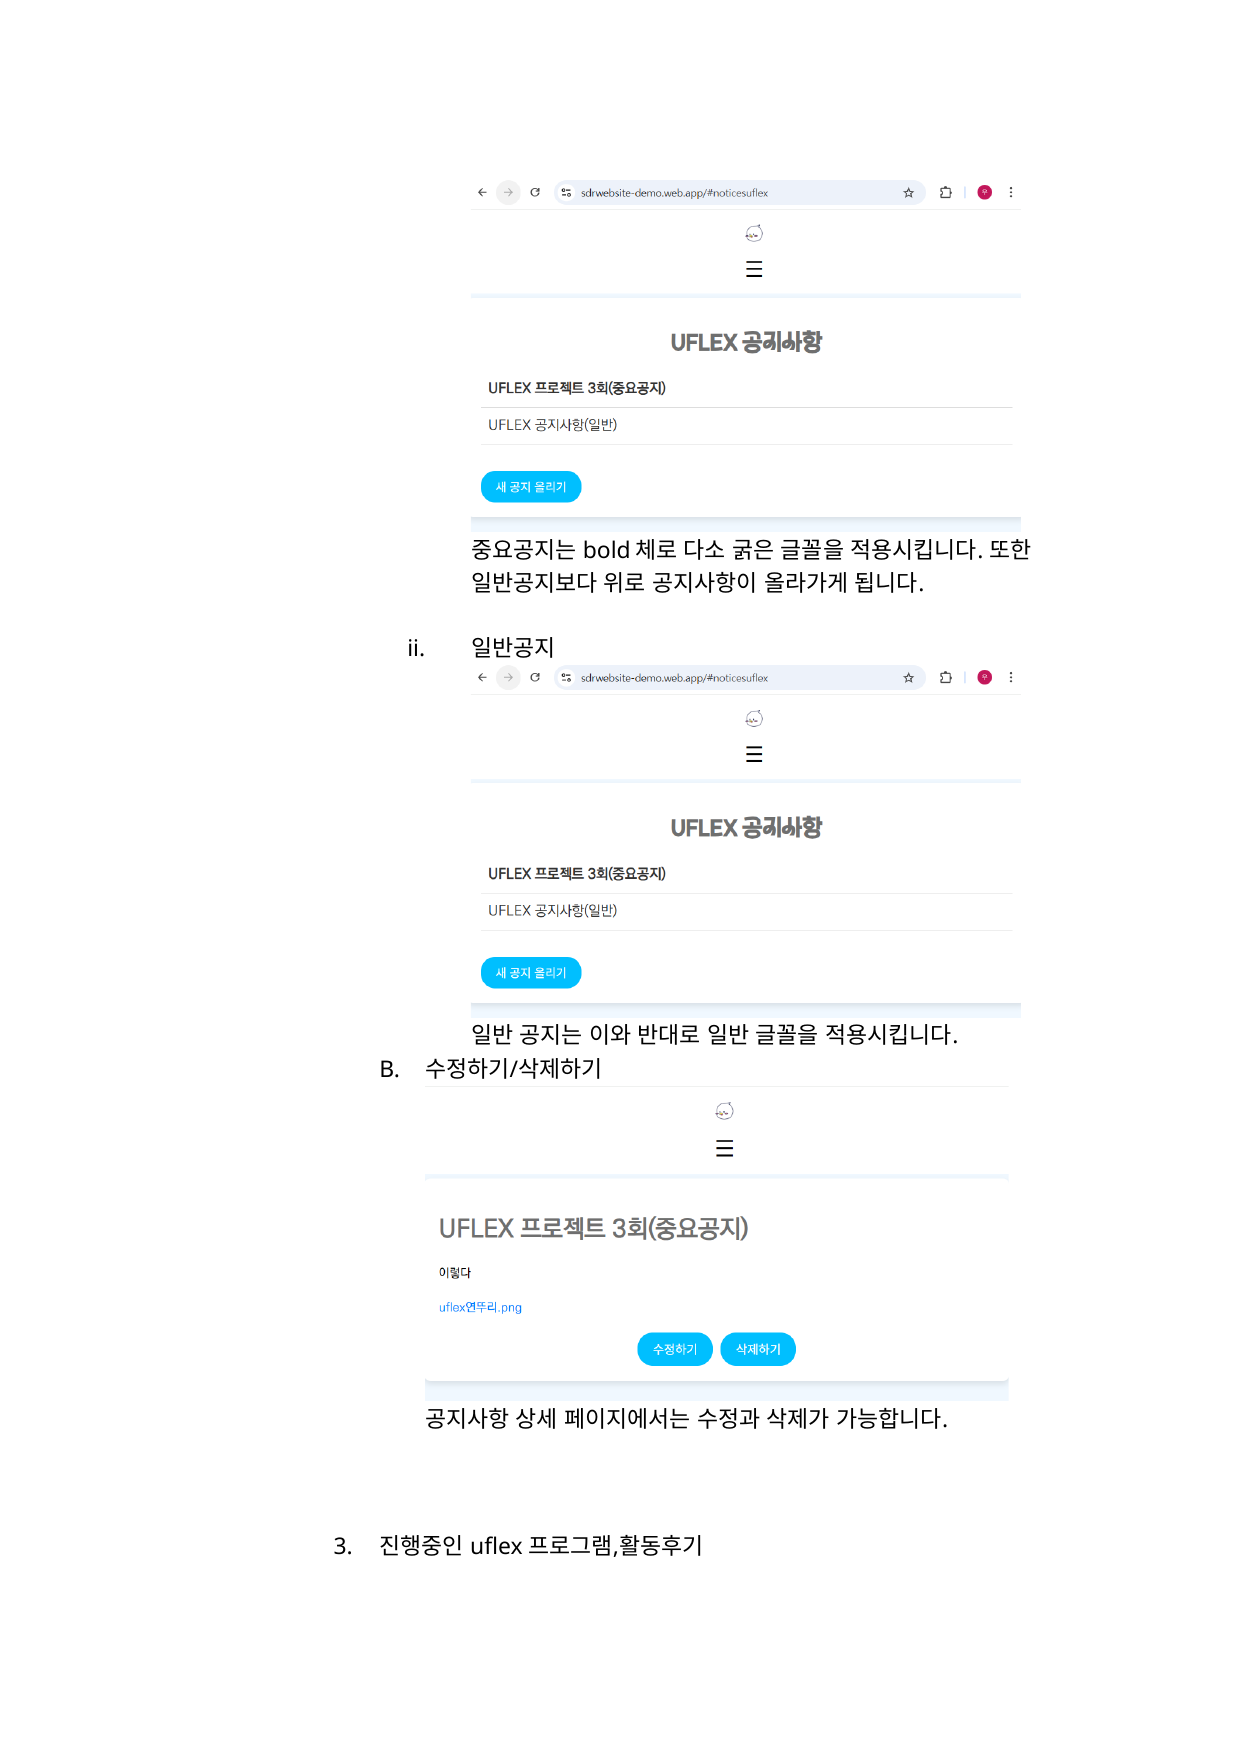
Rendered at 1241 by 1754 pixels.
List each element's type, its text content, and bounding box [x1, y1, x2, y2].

list 진행중인 uflex 프로그램,활동후기 [333, 1528, 1090, 1561]
picture [470, 177, 1021, 532]
list 중요공지는 bold체로 다소 굵은 글꼴을 적용시킵니다. 또한 일반공지보다 위로 공지사항이 올라가게 됩니다. [471, 532, 1090, 598]
list 일반 공지는 이와 반대로 일반 글꼴을 적용시킵니다. [471, 1017, 1090, 1051]
picture [470, 662, 1021, 1018]
picture [425, 1083, 1009, 1401]
list 공지사항 상세 페이지에서는 수정과 삭제가 가능합니다. [425, 1401, 1090, 1434]
list 일반공지 [425, 629, 1090, 663]
list 수정하기/삭제하기 [379, 1051, 1090, 1084]
